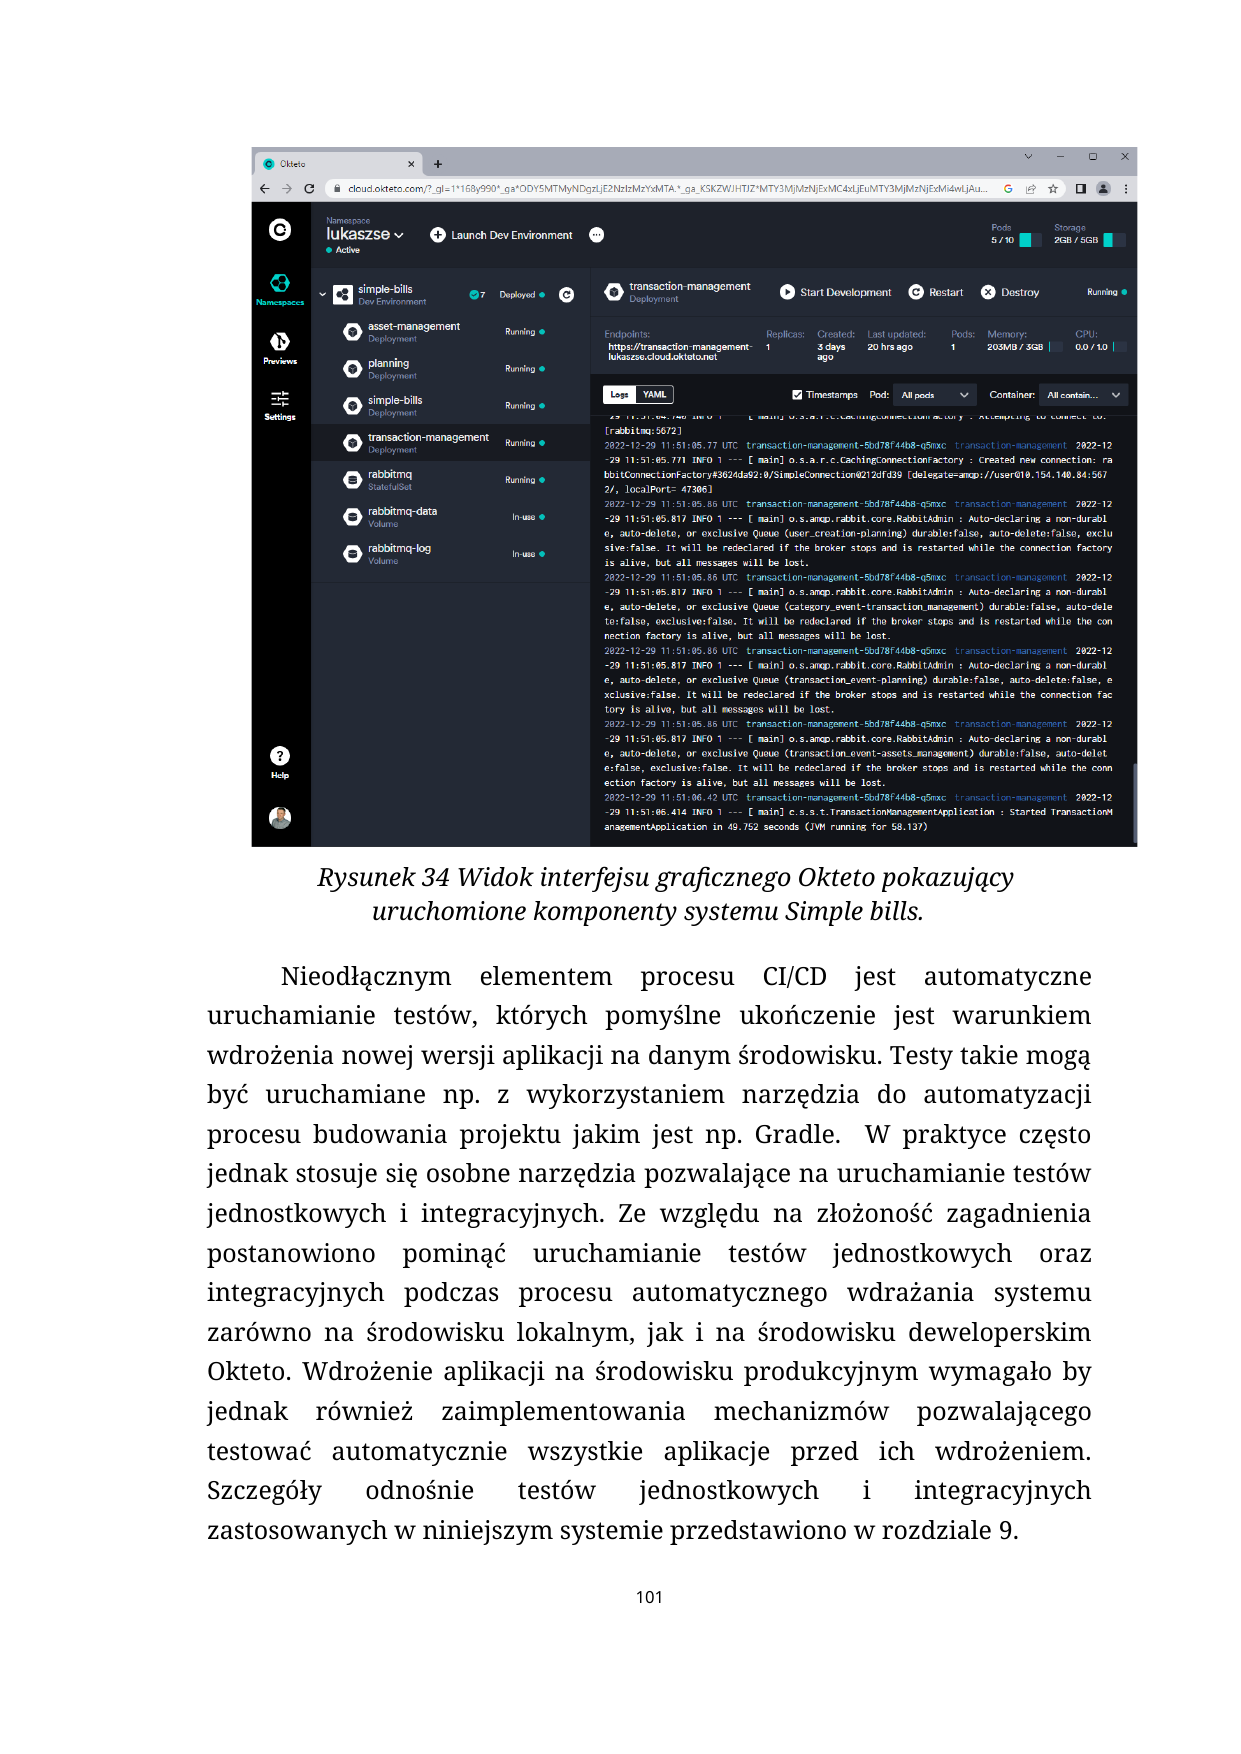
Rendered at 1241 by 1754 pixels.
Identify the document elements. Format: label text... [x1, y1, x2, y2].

picture [251, 147, 1138, 847]
text Rysunek 34 Widok interfejsu graficznego Okteto pokazujący uruchomione komponenty systemu Simple bills. [207, 859, 1092, 928]
text Nieodłącznym elementem procesu CI/CD jest automatyczne uruchamianie testów, których pomyślne ukończenie jest warunkiem wdrożenia nowej wersji aplikacji na danym środowisku. Testy takie mogą być uruchamiane np. z wykorzystaniem narzędzia do automatyzacji procesu budowania projektu jakim jest np. Gradle. W praktyce często jednak stosuje się osobne narzędzia pozwalające na uruchamianie testów jednostkowych i integracyjnych. Ze względu na złożoność zagadnienia postanowiono pominąć uruchamianie testów jednostkowych oraz integracyjnych podczas procesu automatycznego wdrażania systemu zarówno na środowisku lokalnym, jak i na środowisku deweloperskim Okteto. Wdrożenie aplikacji na środowisku produkcyjnym wymagało by jednak również zaimplementowania mechanizmów pozwalającego testować automatycznie wszystkie aplikacje przed ich wdrożeniem. Szczegóły odnośnie testów jednostkowych i integracyjnych zastosowanych w niniejszym systemie przedstawiono w rozdziale 9. [207, 953, 1092, 1546]
